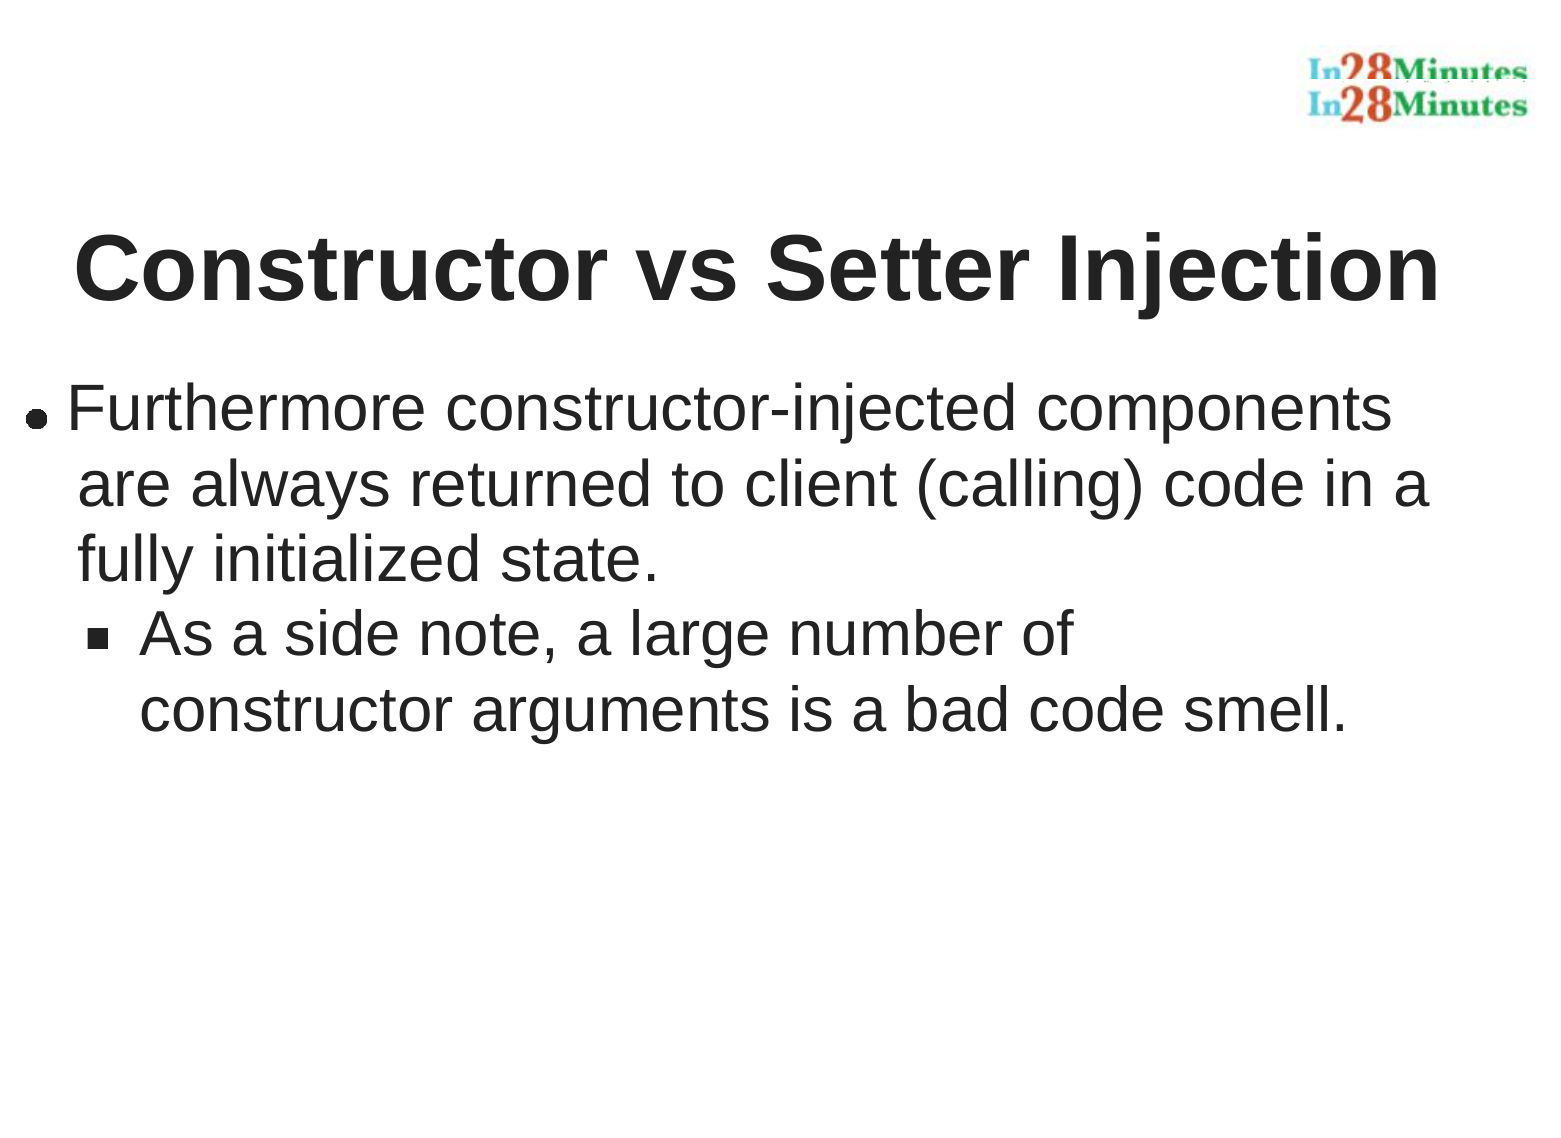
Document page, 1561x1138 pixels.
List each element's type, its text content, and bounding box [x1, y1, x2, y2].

text Furthermore constructor-injected components are always returned to client (calling) code in a fully initialized state. [23, 369, 1489, 596]
picture [23, 406, 48, 431]
text As a side note, a large number of constructor arguments is a bad code smell. [139, 596, 1394, 745]
text Constructor vs Setter Injection [73, 213, 1489, 321]
picture [87, 628, 108, 649]
picture [1272, 45, 1536, 212]
